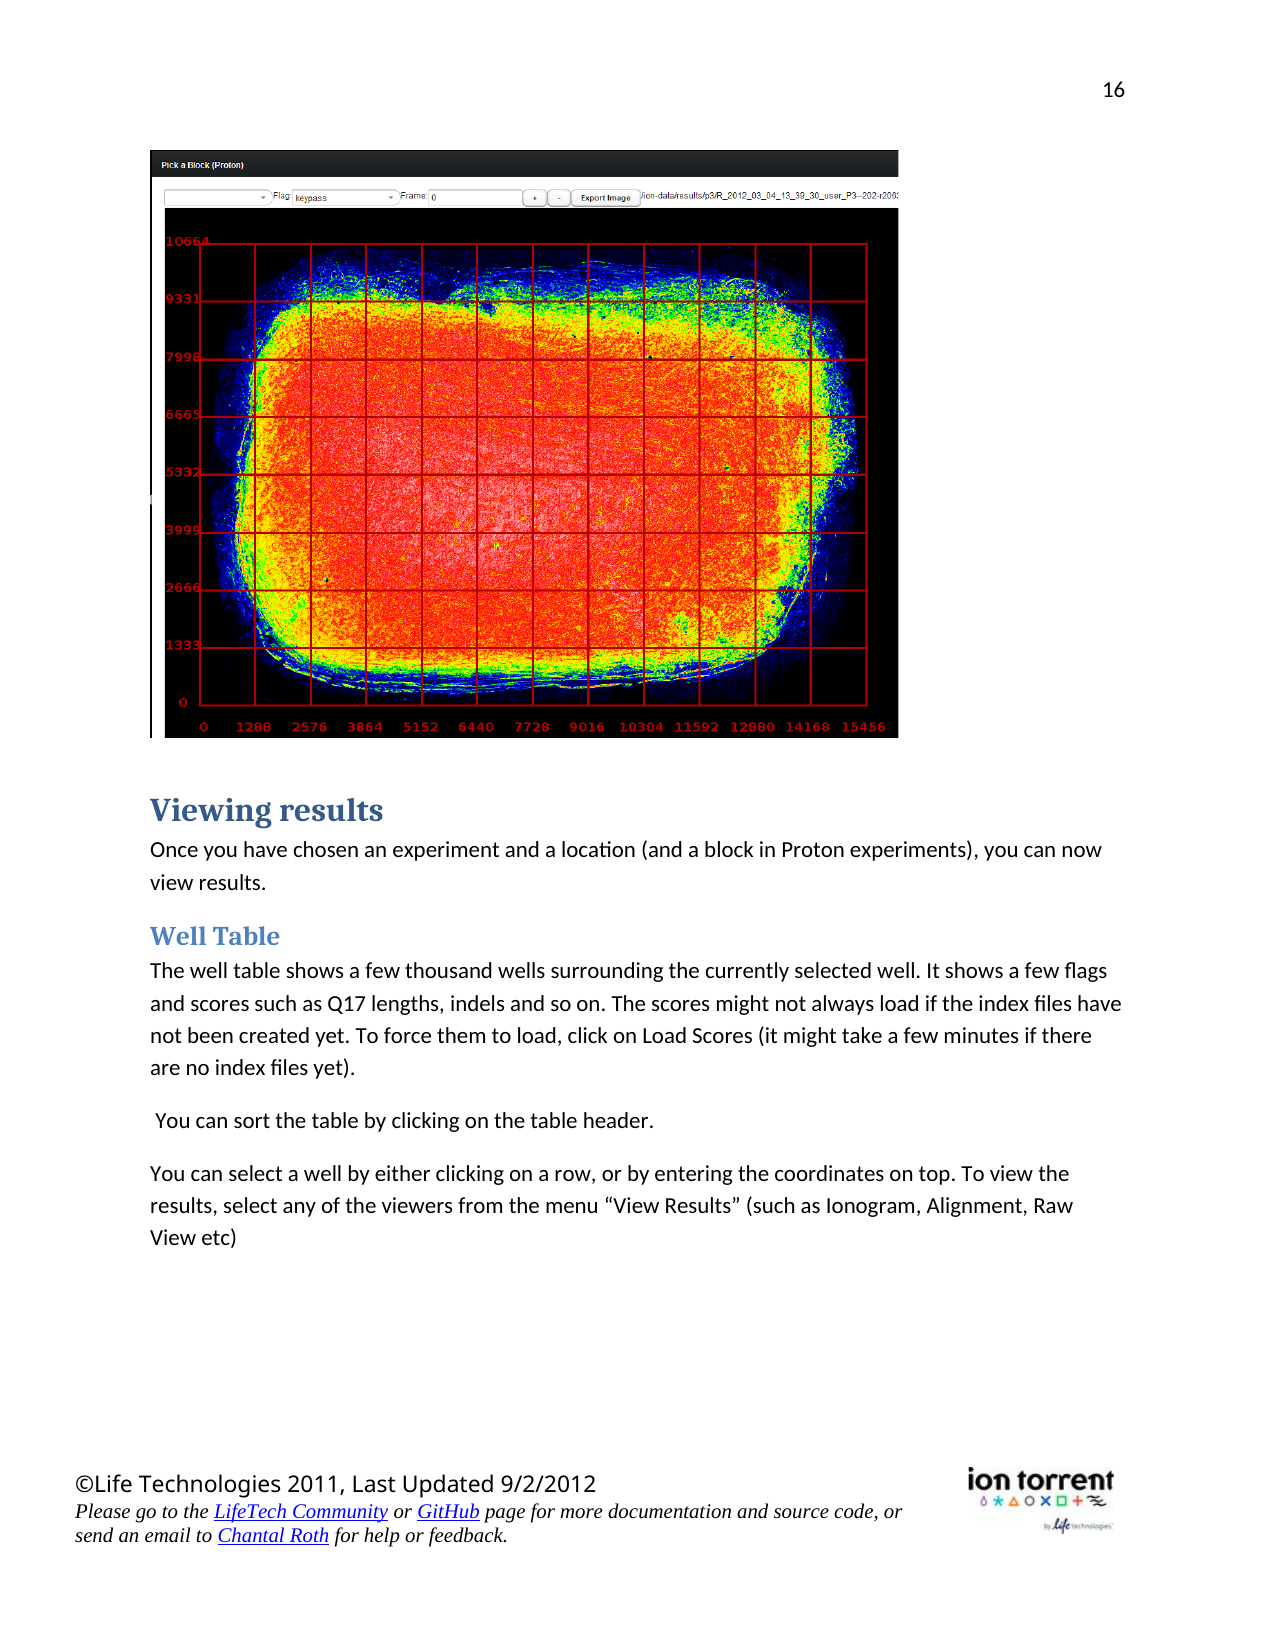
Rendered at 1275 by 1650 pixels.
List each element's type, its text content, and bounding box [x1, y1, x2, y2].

text You can select a well by either clicking on a row, or by entering the coordinates on top. To view the results, select any of the viewers from the menu “View Results” (such as Ionogram, Alignment, Raw View etc) [150, 1159, 1125, 1252]
picture [968, 1467, 1114, 1534]
picture [150, 150, 899, 738]
subtitle Well Table [150, 921, 1125, 952]
subtitle Viewing results [150, 792, 1125, 830]
text The well table shows a few thousand wells surrounding the currently selected well. It shows a few flags and scores such as Q17 lengths, indels and so on. The scores might not always load if the index files have not been created yet. To force them to load, click on Load Scores (it might take a few minutes if there are no index files yet). [150, 957, 1125, 1081]
text Once you have chosen an experiment and a location (and a block in Proton experiments), you can now view results. [150, 836, 1125, 896]
text You can sort the table by clicking on the table header. [150, 1106, 1125, 1134]
